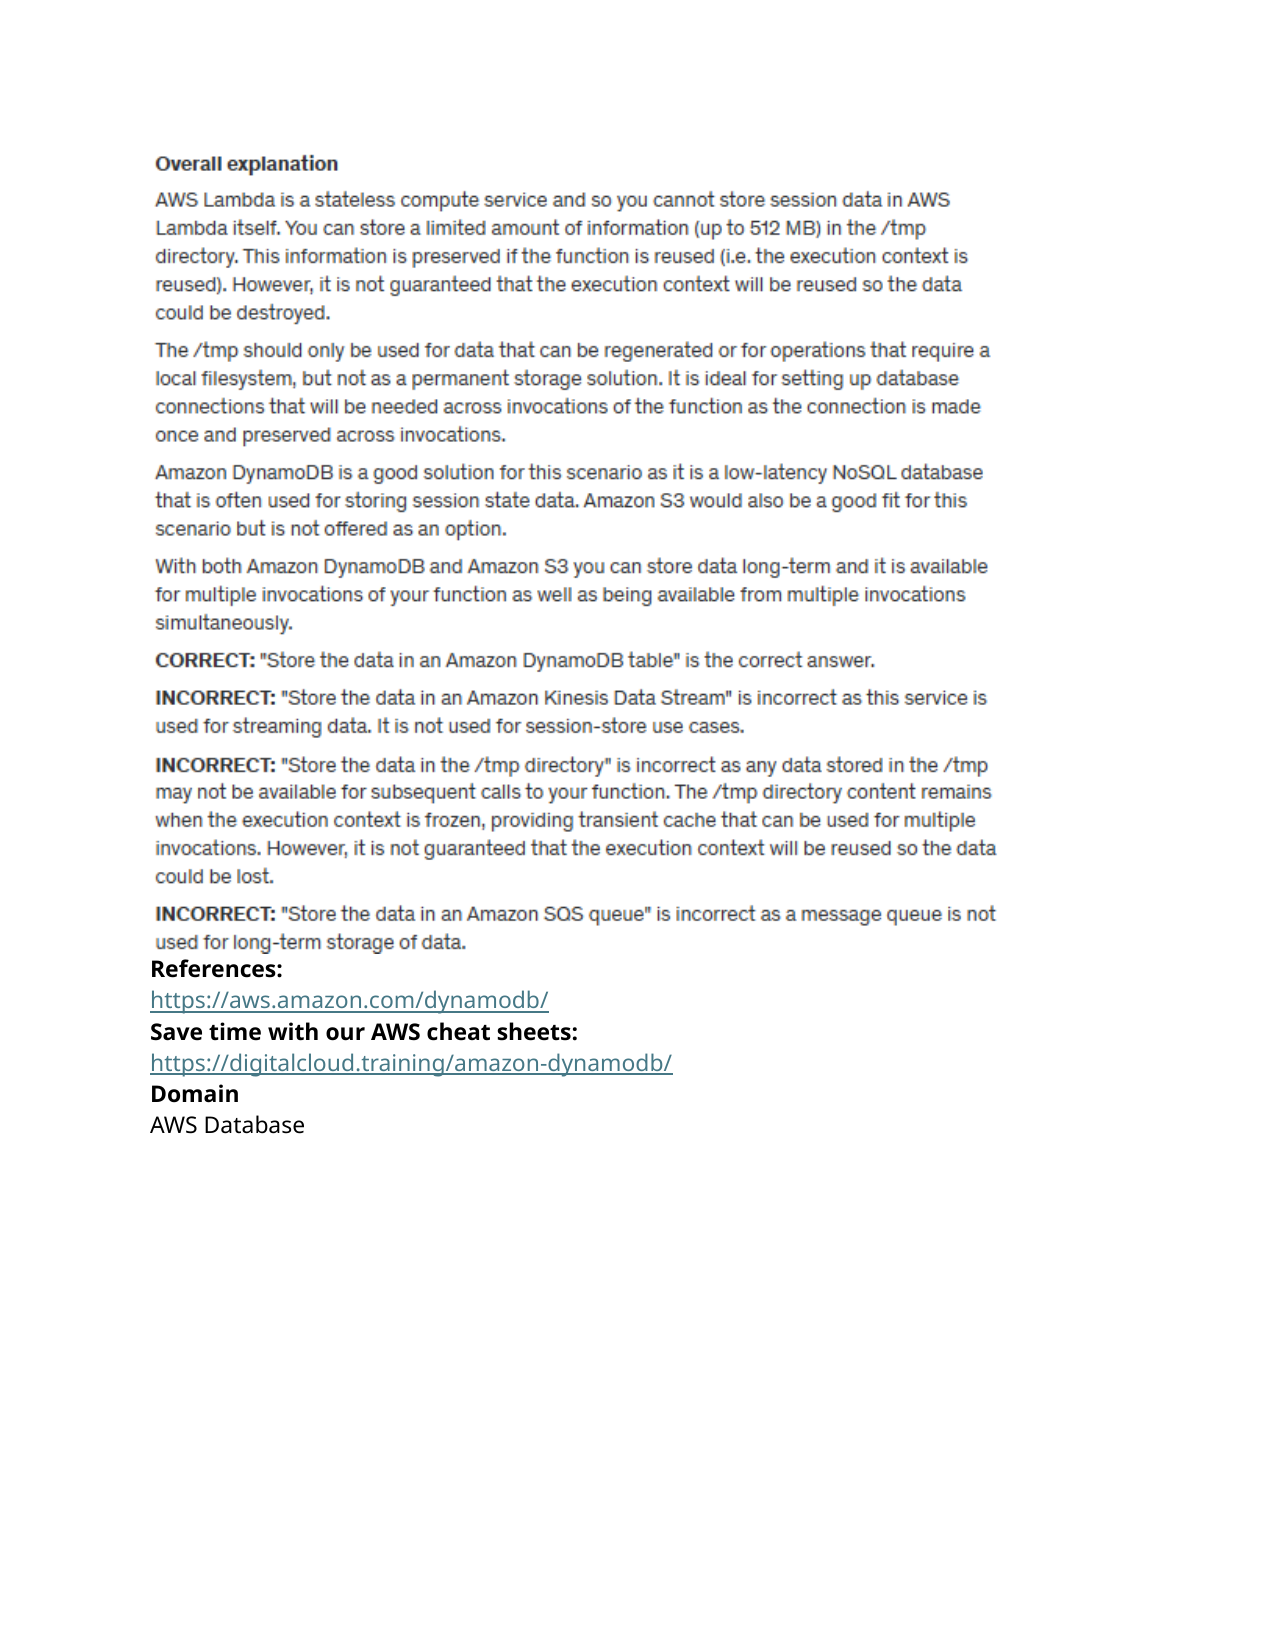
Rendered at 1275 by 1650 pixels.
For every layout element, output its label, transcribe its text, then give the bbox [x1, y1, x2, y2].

text AWS Database [150, 1109, 1125, 1141]
text Save time with our AWS cheat sheets: [150, 1016, 1125, 1047]
text References: [150, 953, 1125, 984]
text Domain [150, 1078, 1125, 1109]
text https://aws.amazon.com/dynamodb/ [150, 984, 1125, 1016]
text https://digitalcloud.training/amazon-dynamodb/ [150, 1047, 1125, 1078]
picture [150, 150, 1008, 954]
